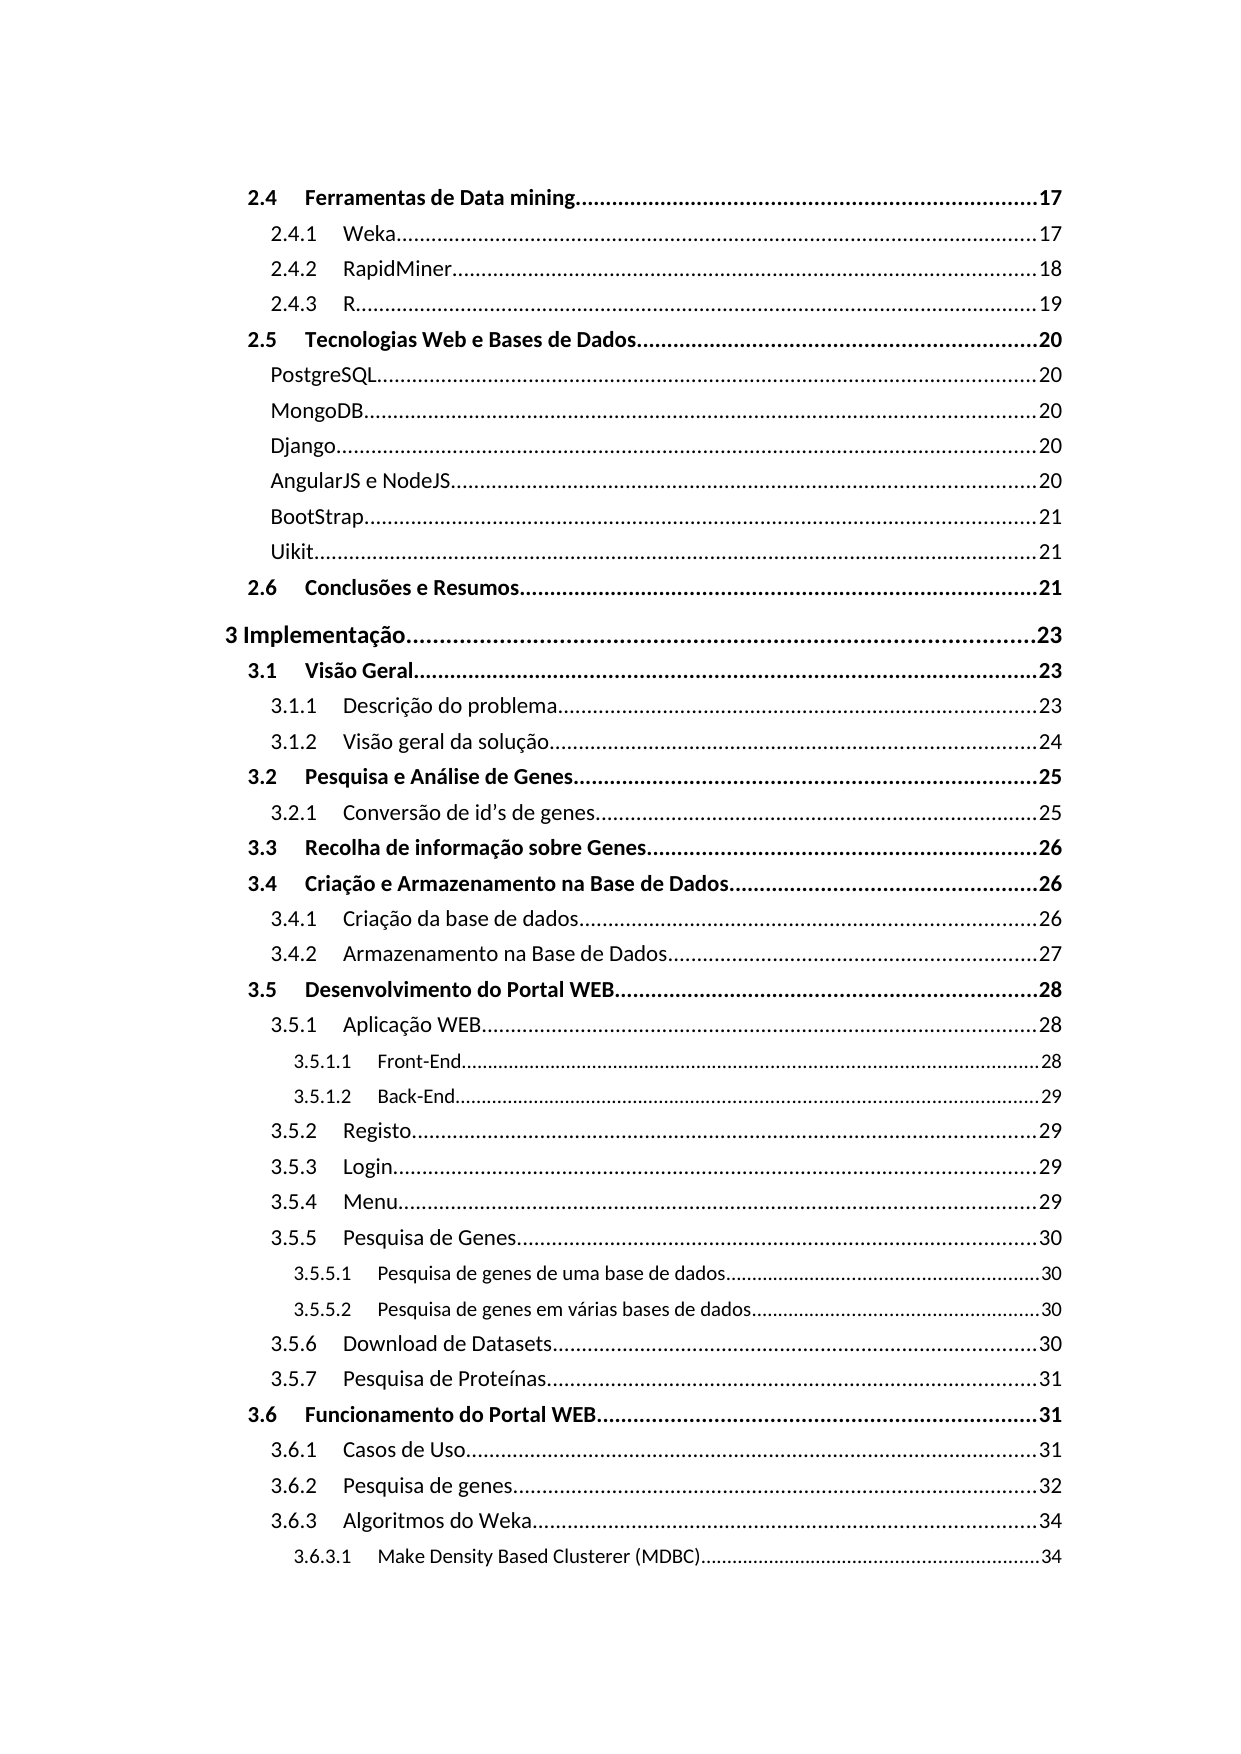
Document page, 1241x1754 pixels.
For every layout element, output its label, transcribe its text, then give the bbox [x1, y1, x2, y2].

text BootStrap 21 [223, 496, 1063, 531]
text 2.5 Tecnologias Web e Bases de Dados 20 [200, 319, 1063, 354]
text 2.4.3 R 19 [223, 283, 1063, 319]
text 3.1.2 Visão geral da solução 24 [223, 721, 1063, 756]
text 3.6.1 Casos de Uso 31 [223, 1429, 1063, 1465]
text 3.6 Funcionamento do Portal WEB 31 [200, 1394, 1063, 1429]
text Uikit 21 [223, 531, 1063, 567]
text 3.5.7 Pesquisa de Proteínas 31 [223, 1358, 1063, 1394]
text 3.5.5.1 Pesquisa de genes de uma base de dados 30 [246, 1252, 1063, 1288]
text MongoDB 20 [223, 390, 1063, 425]
text 3.5.6 Download de Datasets 30 [223, 1323, 1063, 1358]
text 3.5.3 Login 29 [223, 1146, 1063, 1181]
text 3.4 Criação e Armazenamento na Base de Dados 26 [200, 863, 1063, 898]
text 3.5.5.2 Pesquisa de genes em várias bases de dados 30 [246, 1288, 1063, 1323]
text 3.6.3 Algoritmos do Weka 34 [223, 1500, 1063, 1536]
text 3.2.1 Conversão de id’s de genes 25 [223, 792, 1063, 827]
text 3.1.1 Descrição do problema 23 [223, 686, 1063, 721]
text 3.5.5 Pesquisa de Genes 30 [223, 1217, 1063, 1252]
text 3.5.1 Aplicação WEB 28 [223, 1004, 1063, 1040]
text 3.5.2 Registo 29 [223, 1111, 1063, 1146]
text 3.1 Visão Geral 23 [200, 650, 1063, 686]
text 3 Implementação 23 [177, 615, 1063, 650]
text 3.5.1.1 Front-End 28 [246, 1040, 1063, 1075]
text Django 20 [223, 425, 1063, 461]
text 3.5 Desenvolvimento do Portal WEB 28 [200, 969, 1063, 1004]
text 3.6.3.1 Make Density Based Clusterer (MDBC) 34 [246, 1536, 1063, 1571]
text 3.2 Pesquisa e Análise de Genes 25 [200, 756, 1063, 792]
text 3.6.2 Pesquisa de genes 32 [223, 1465, 1063, 1500]
text 2.4.2 RapidMiner 18 [223, 248, 1063, 283]
text 3.3 Recolha de informação sobre Genes 26 [200, 827, 1063, 863]
text 2.6 Conclusões e Resumos 21 [200, 567, 1063, 602]
text 3.4.2 Armazenamento na Base de Dados 27 [223, 933, 1063, 969]
text 3.5.1.2 Back-End 29 [246, 1075, 1063, 1111]
text 3.4.1 Criação da base de dados 26 [223, 898, 1063, 933]
text 2.4 Ferramentas de Data mining 17 [200, 177, 1063, 213]
text PostgreSQL 20 [223, 354, 1063, 390]
text 3.5.4 Menu 29 [223, 1181, 1063, 1217]
text 2.4.1 Weka 17 [223, 213, 1063, 248]
text AngularJS e NodeJS 20 [223, 461, 1063, 496]
